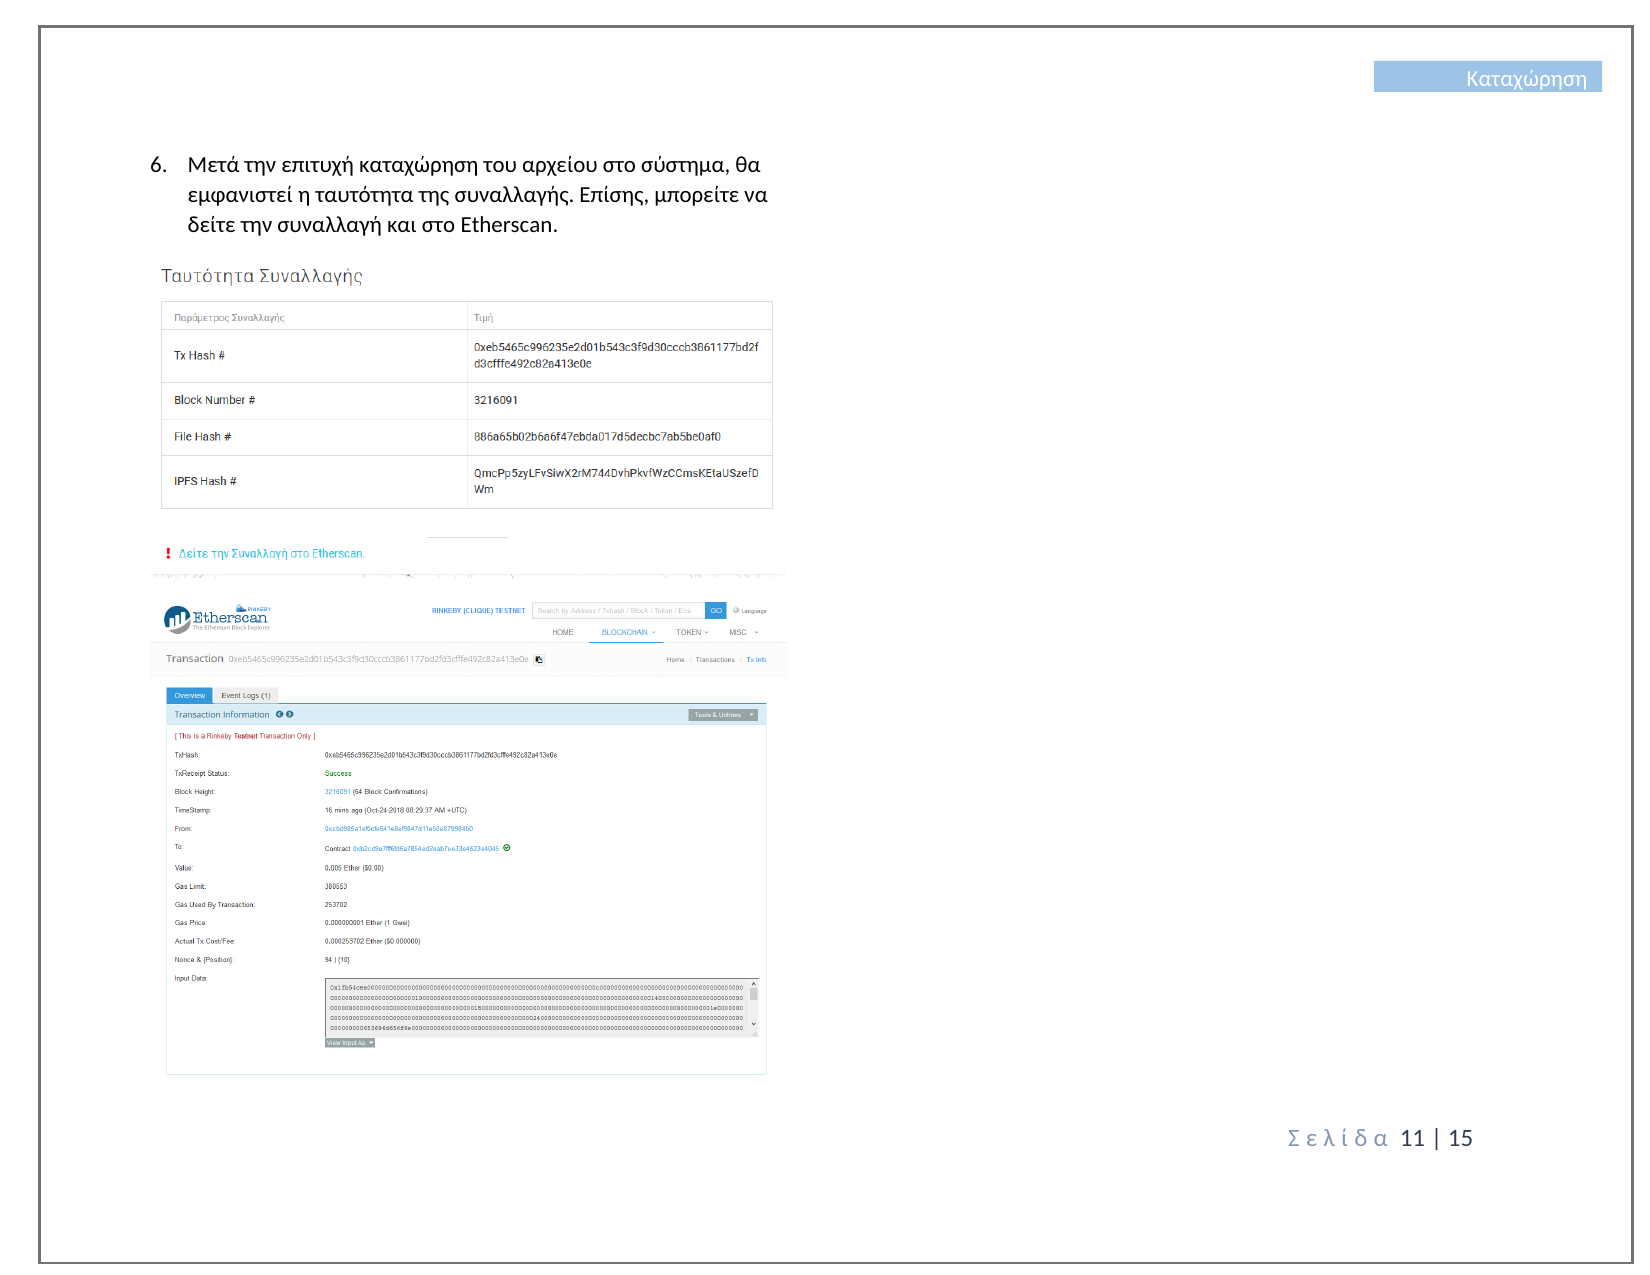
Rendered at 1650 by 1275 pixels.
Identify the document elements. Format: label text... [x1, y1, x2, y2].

picture [150, 257, 785, 578]
picture [150, 596, 788, 1075]
list Μετά την επιτυχή καταχώρηση του αρχείου στο σύστημα, θα εμφανιστεί η ταυτότητα της συναλλαγής. Επίσης, μπορείτε να δείτε την συναλλαγή και στο Etherscan. [150, 150, 787, 238]
